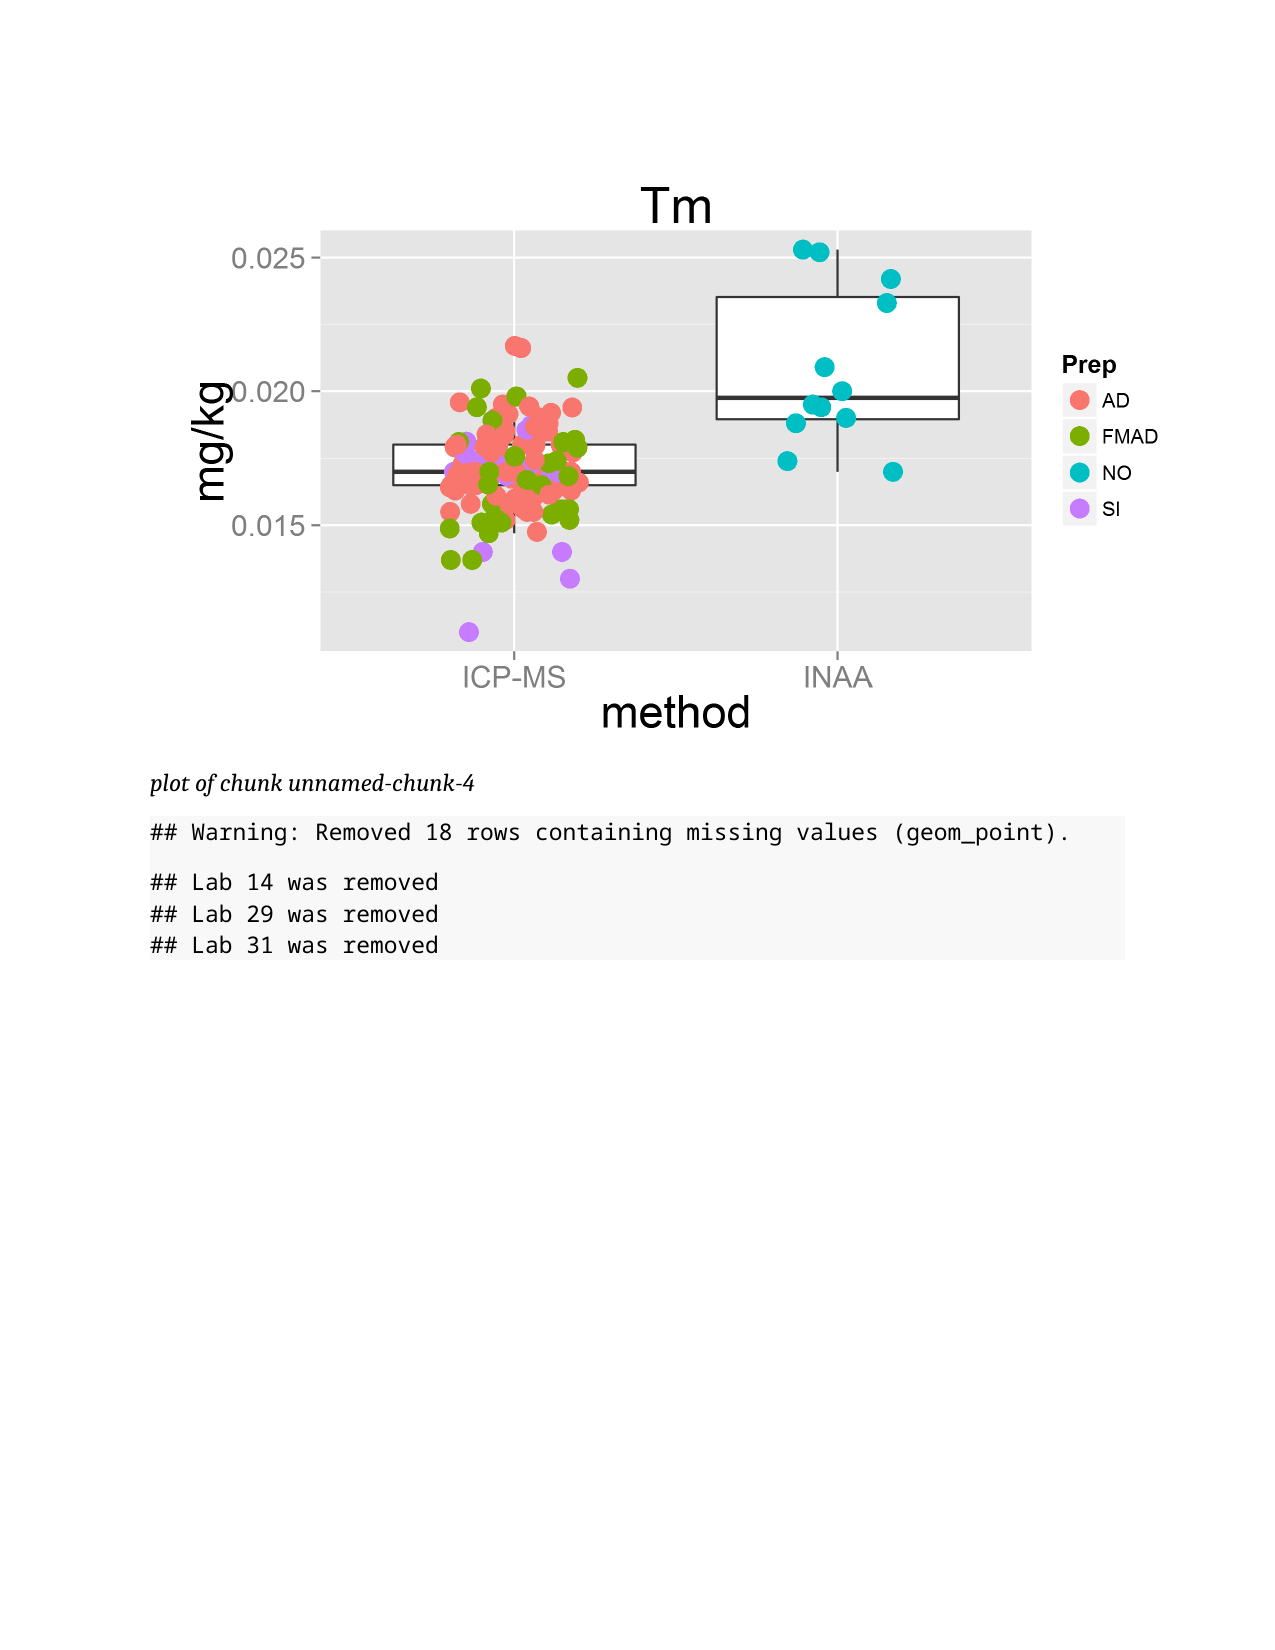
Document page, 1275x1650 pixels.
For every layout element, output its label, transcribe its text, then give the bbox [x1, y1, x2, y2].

text ## Lab 14 was removed ## Lab 29 was removed ## Lab 31 was removed [150, 866, 1125, 960]
picture [168, 150, 1221, 750]
text plot of chunk unnamed-chunk-4 [150, 769, 1125, 797]
text ## Warning: Removed 18 rows containing missing values (geom_point). [150, 816, 1125, 847]
